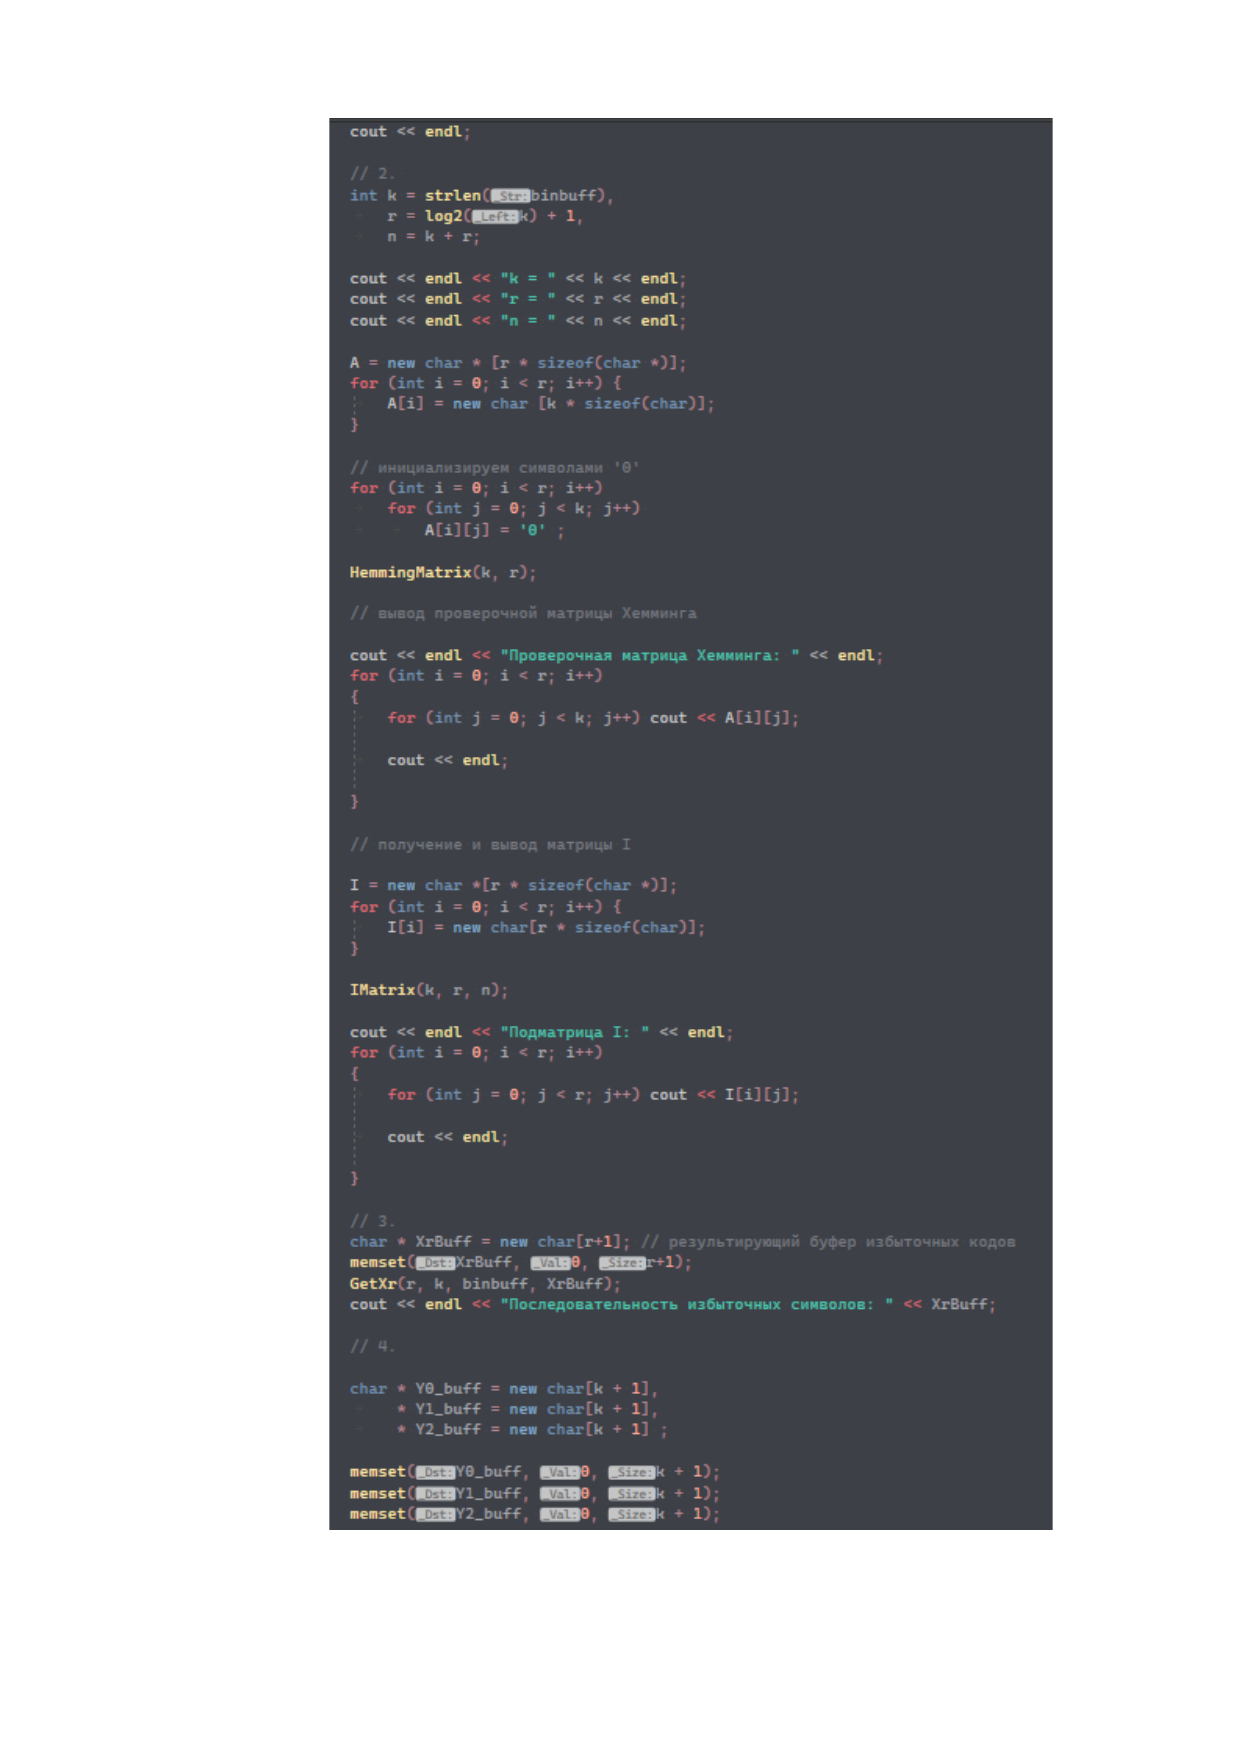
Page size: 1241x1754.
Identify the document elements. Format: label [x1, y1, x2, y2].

picture [329, 118, 1053, 1530]
